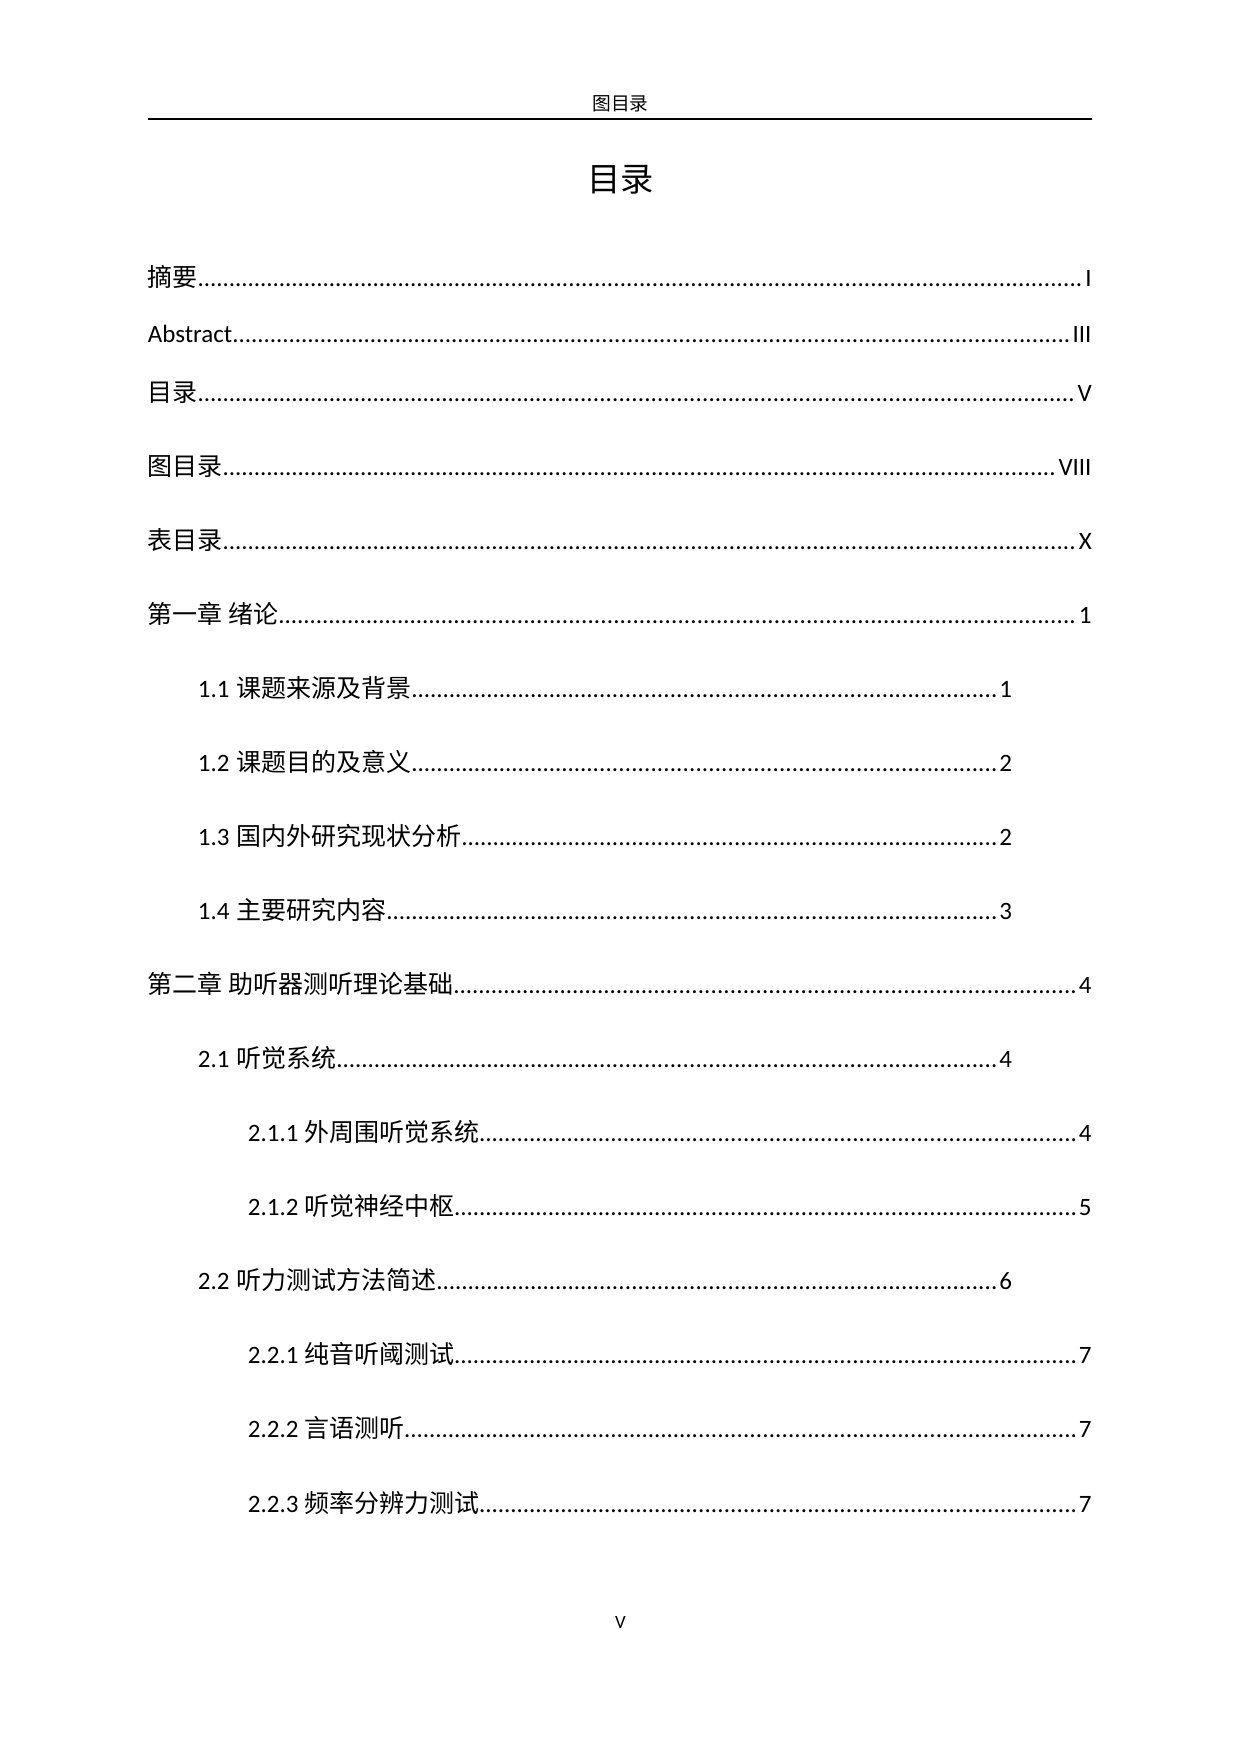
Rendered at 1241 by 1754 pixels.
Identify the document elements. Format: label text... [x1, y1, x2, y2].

text 1.2 课题目的及意义 2 [198, 728, 1092, 793]
text 1.3 国内外研究现状分析 2 [198, 802, 1092, 867]
text 2.2.1 纯音听阈测试 7 [248, 1321, 1092, 1386]
text 摘要 I [148, 243, 1092, 308]
text Abstract III [148, 318, 1092, 350]
text 2.2 听力测试方法简述 6 [198, 1246, 1092, 1311]
text 1.1 课题来源及背景 1 [198, 654, 1092, 719]
text 2.2.3 频率分辨力测试 7 [248, 1469, 1092, 1534]
text 2.2.2 言语测听 7 [248, 1394, 1092, 1459]
text 2.1 听觉系统 4 [198, 1024, 1092, 1089]
text 目录 [148, 146, 1092, 211]
text 目录 V [148, 358, 1092, 423]
text 图目录 VIII [148, 432, 1092, 497]
text 2.1.1 外周围听觉系统 4 [248, 1098, 1092, 1163]
text 2.1.2 听觉神经中枢 5 [248, 1172, 1092, 1237]
text 1.4 主要研究内容 3 [198, 876, 1092, 941]
text 第二章 助听器测听理论基础 4 [148, 950, 1092, 1015]
text 第一章 绪论 1 [148, 580, 1092, 645]
text 表目录 X [148, 506, 1092, 571]
